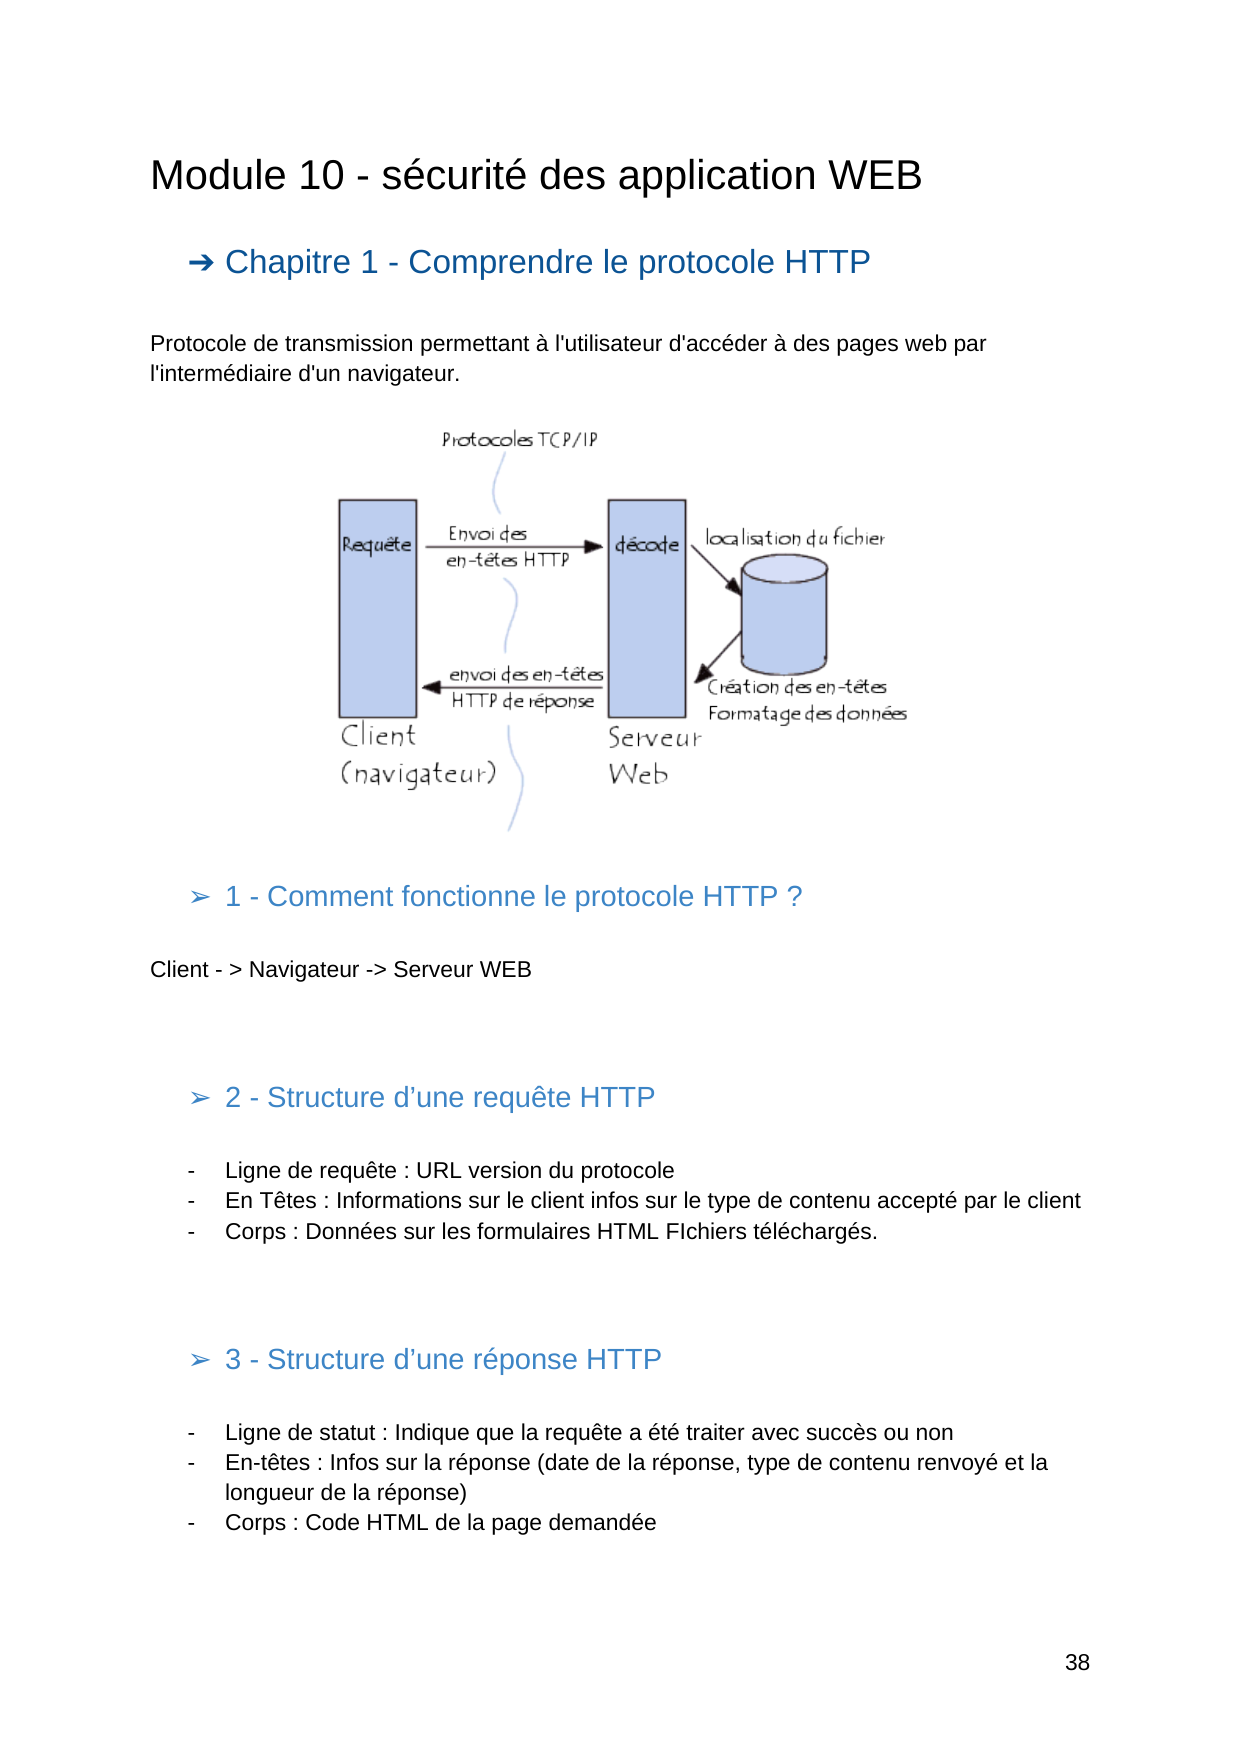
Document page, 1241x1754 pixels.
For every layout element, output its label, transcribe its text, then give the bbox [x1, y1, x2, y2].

subtitle 3 - Structure d’une réponse HTTP [187, 1342, 1090, 1375]
list En Têtes : Informations sur le client infos sur le type de contenu accepté par le client [187, 1187, 1090, 1214]
list Corps : Code HTML de la page demandée [187, 1509, 1090, 1536]
list Corps : Données sur les formulaires HTML FIchiers téléchargés. [187, 1218, 1090, 1244]
text Protocole de transmission permettant à l'utilisateur d'accéder à des pages web par l'intermédiaire d'un navigateur. [150, 329, 1090, 386]
subtitle 2 - Structure d’une requête HTTP [187, 1080, 1090, 1114]
list Ligne de requête : URL version du protocole [187, 1157, 1090, 1184]
list Ligne de statut : Indique que la requête a été traiter avec succès ou non [187, 1419, 1090, 1445]
picture [325, 420, 915, 842]
subtitle Module 10 - sécurité des application WEB [150, 150, 1090, 198]
list En-têtes : Infos sur la réponse (date de la réponse, type de contenu renvoyé et la longueur de la réponse) [187, 1449, 1090, 1506]
subtitle Chapitre 1 - Comprendre le protocole HTTP [187, 243, 1090, 281]
text Client - > Navigateur -> Serveur WEB [150, 956, 1090, 983]
subtitle 1 - Comment fonctionne le protocole HTTP ? [187, 879, 1090, 913]
